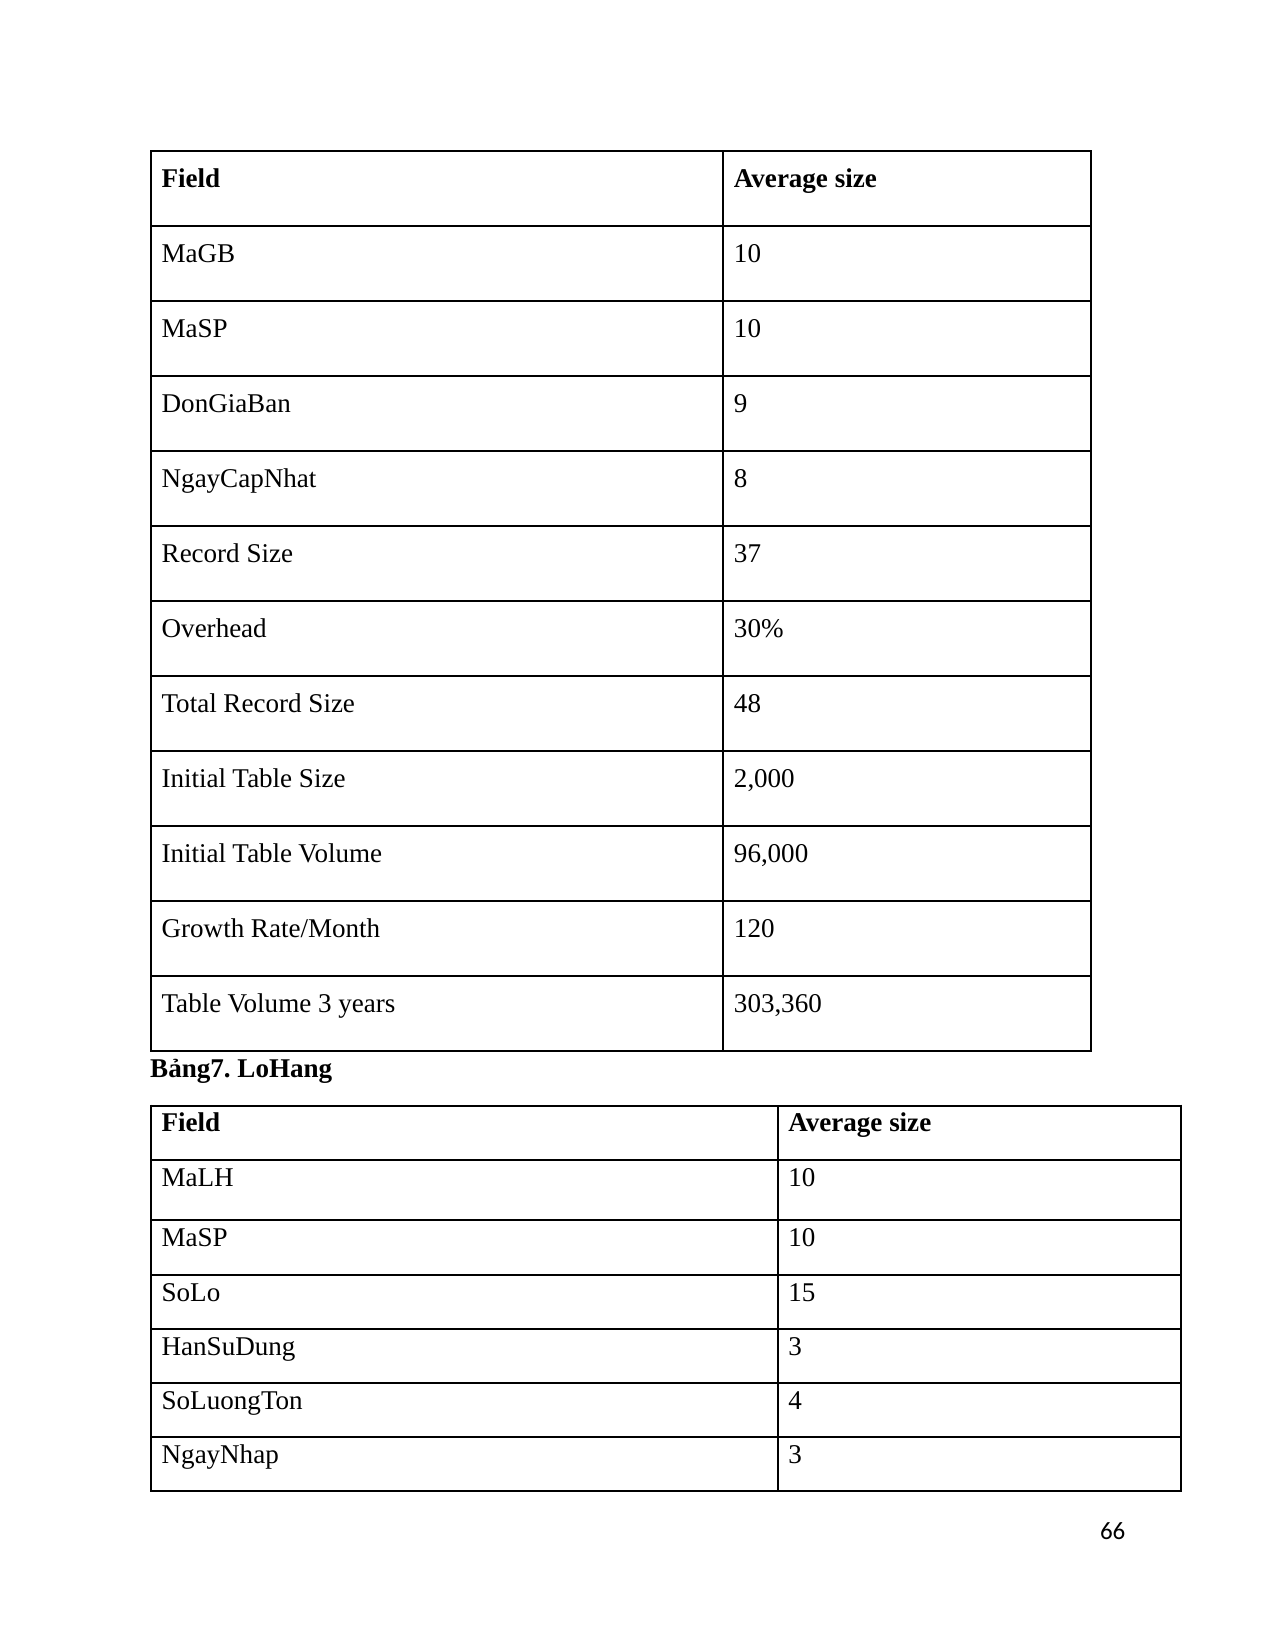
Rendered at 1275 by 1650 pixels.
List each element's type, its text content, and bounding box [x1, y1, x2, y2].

table_cell Record Size [152, 527, 722, 600]
table_header Field [152, 152, 722, 225]
table_cell Initial Table Size [152, 752, 722, 825]
table_header Average size [724, 152, 1090, 225]
table_cell 303,360 [724, 977, 1090, 1050]
table_cell HanSuDung [152, 1330, 777, 1382]
table_cell 3 [779, 1438, 1180, 1490]
table_cell NgayNhap [152, 1438, 777, 1490]
table_cell Table Volume 3 years [152, 977, 722, 1050]
table_cell 3 [779, 1330, 1180, 1382]
table_cell 120 [724, 902, 1090, 975]
table_cell 30% [724, 602, 1090, 675]
table_header Average size [779, 1107, 1180, 1159]
table_cell Growth Rate/Month [152, 902, 722, 975]
table_cell 8 [724, 452, 1090, 525]
table_cell 10 [724, 302, 1090, 375]
table_cell Initial Table Volume [152, 827, 722, 900]
table_cell SoLo [152, 1276, 777, 1328]
table_cell SoLuongTon [152, 1384, 777, 1436]
table_cell NgayCapNhat [152, 452, 722, 525]
text Bảng7. LoHang [150, 1052, 1125, 1083]
table_cell 10 [779, 1221, 1180, 1273]
table_cell DonGiaBan [152, 377, 722, 450]
table_cell 96,000 [724, 827, 1090, 900]
table_cell MaLH [152, 1161, 777, 1219]
table_header Field [152, 1107, 777, 1159]
table_cell MaSP [152, 1221, 777, 1273]
table_cell Overhead [152, 602, 722, 675]
table_cell MaGB [152, 227, 722, 300]
table_cell Total Record Size [152, 677, 722, 750]
table_cell 15 [779, 1276, 1180, 1328]
table_cell 10 [724, 227, 1090, 300]
table_cell 9 [724, 377, 1090, 450]
table_cell MaSP [152, 302, 722, 375]
table_cell 48 [724, 677, 1090, 750]
table_cell 4 [779, 1384, 1180, 1436]
table_cell 2,000 [724, 752, 1090, 825]
table_cell 37 [724, 527, 1090, 600]
table_cell 10 [779, 1161, 1180, 1219]
